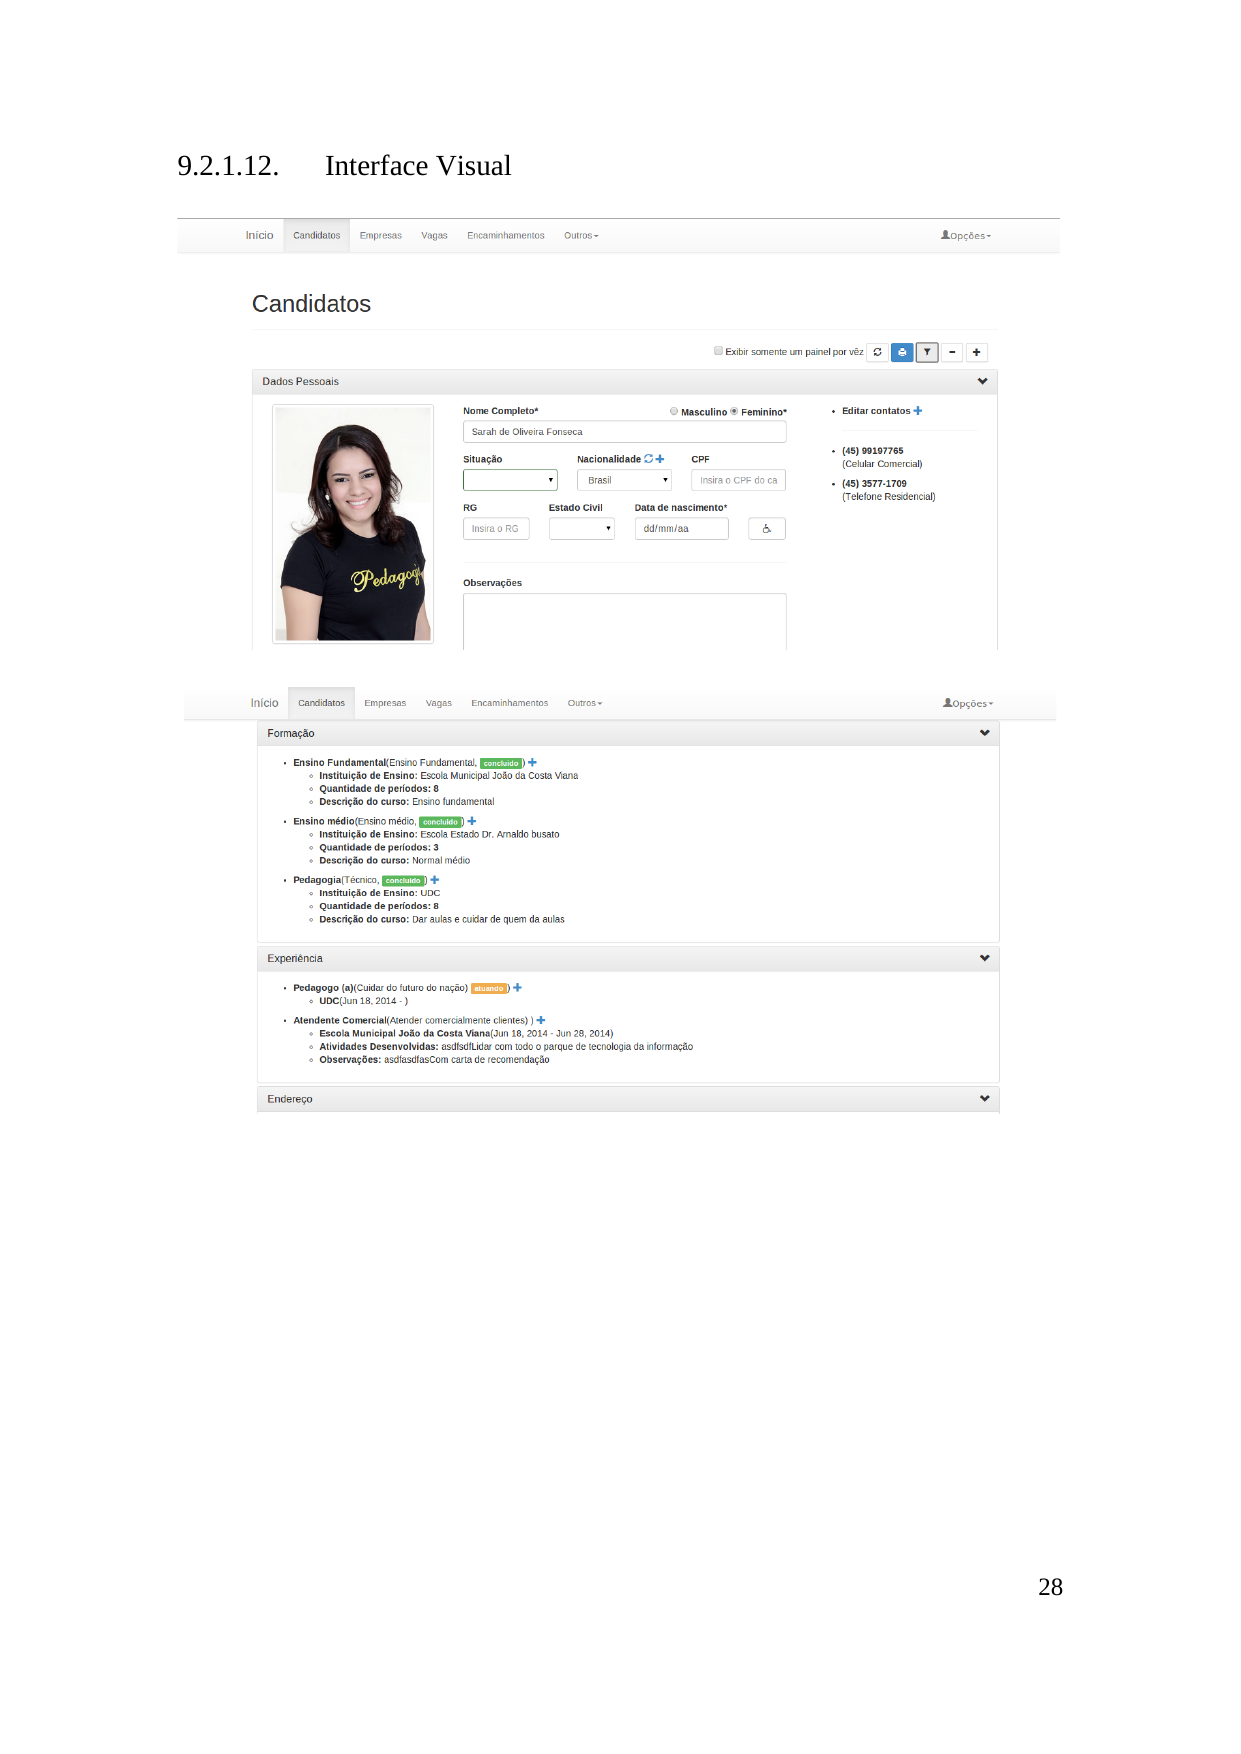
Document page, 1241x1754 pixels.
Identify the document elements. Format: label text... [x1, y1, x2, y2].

list Interface Visual [177, 148, 1063, 181]
picture [177, 218, 1060, 650]
picture [183, 687, 1057, 1114]
